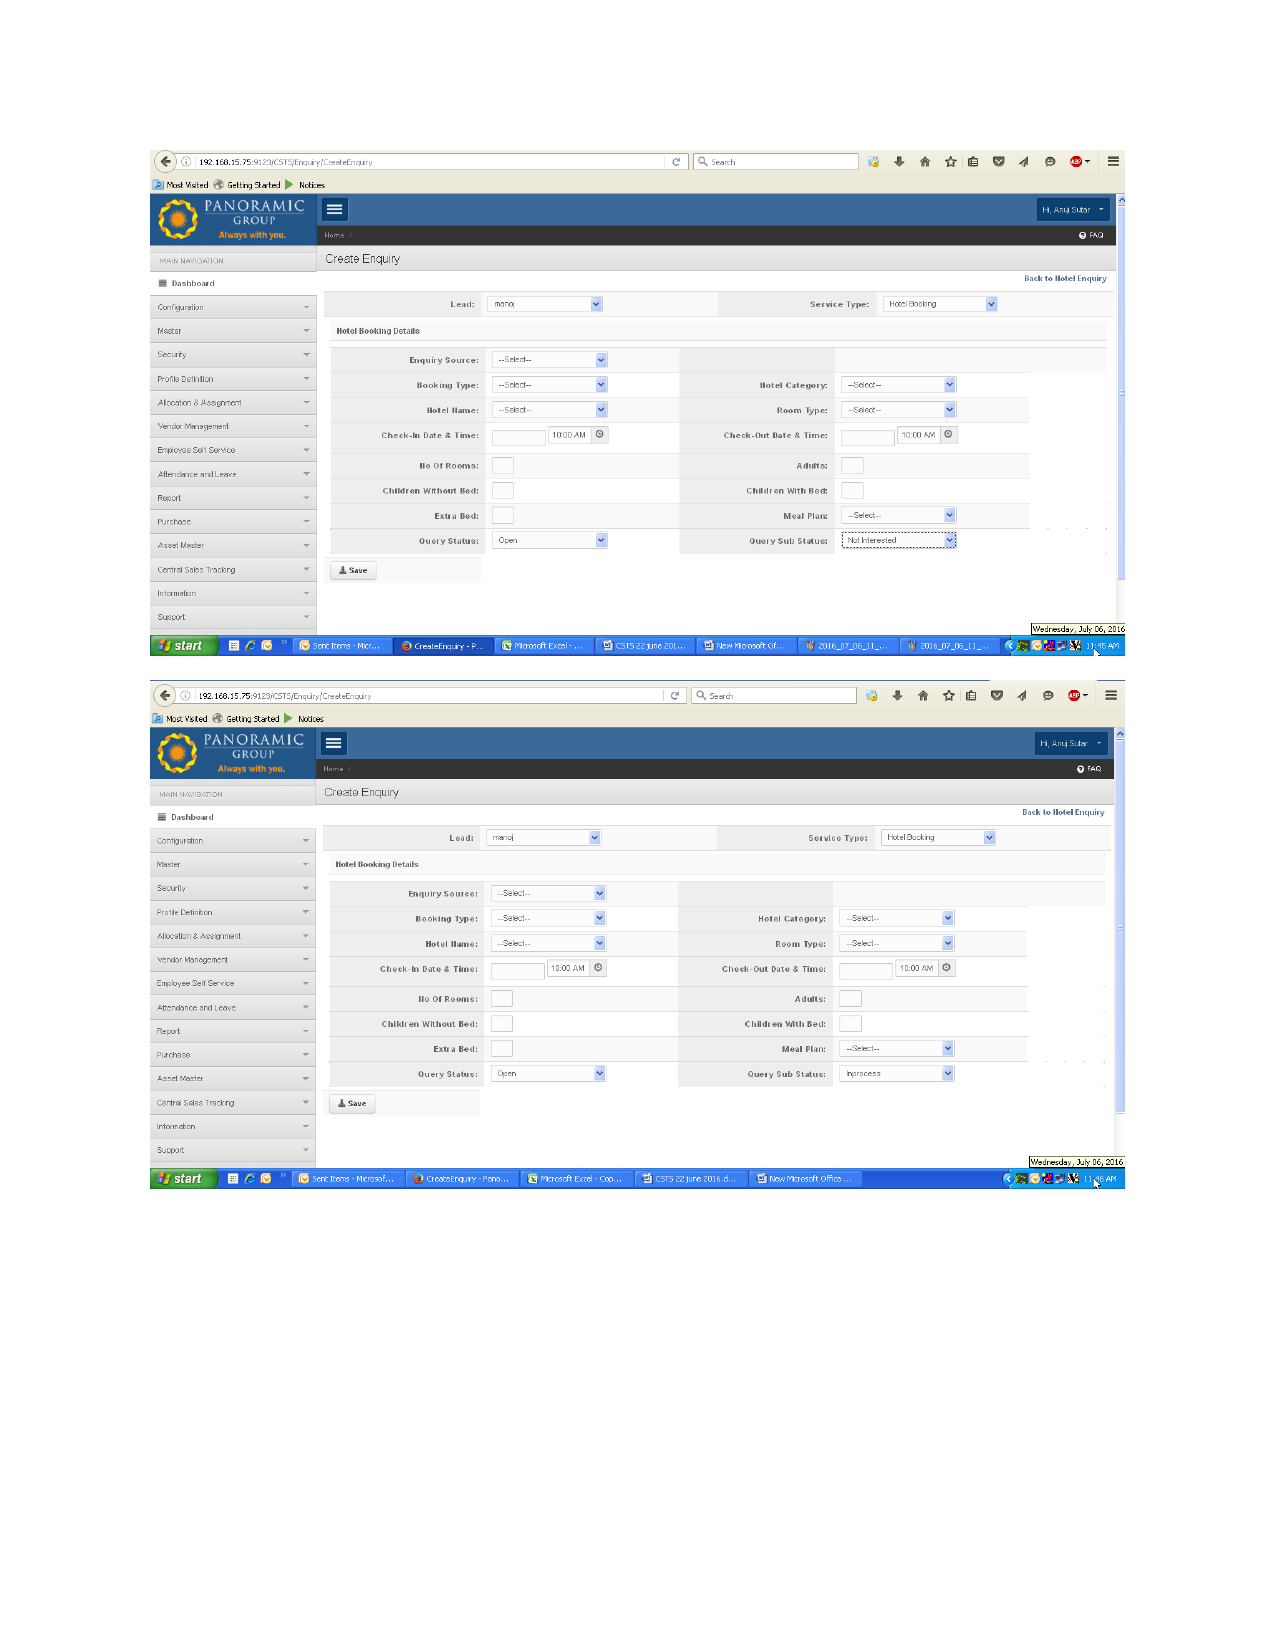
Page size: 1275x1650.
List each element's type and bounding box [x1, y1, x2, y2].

picture [150, 680, 1125, 1189]
picture [150, 150, 1125, 656]
